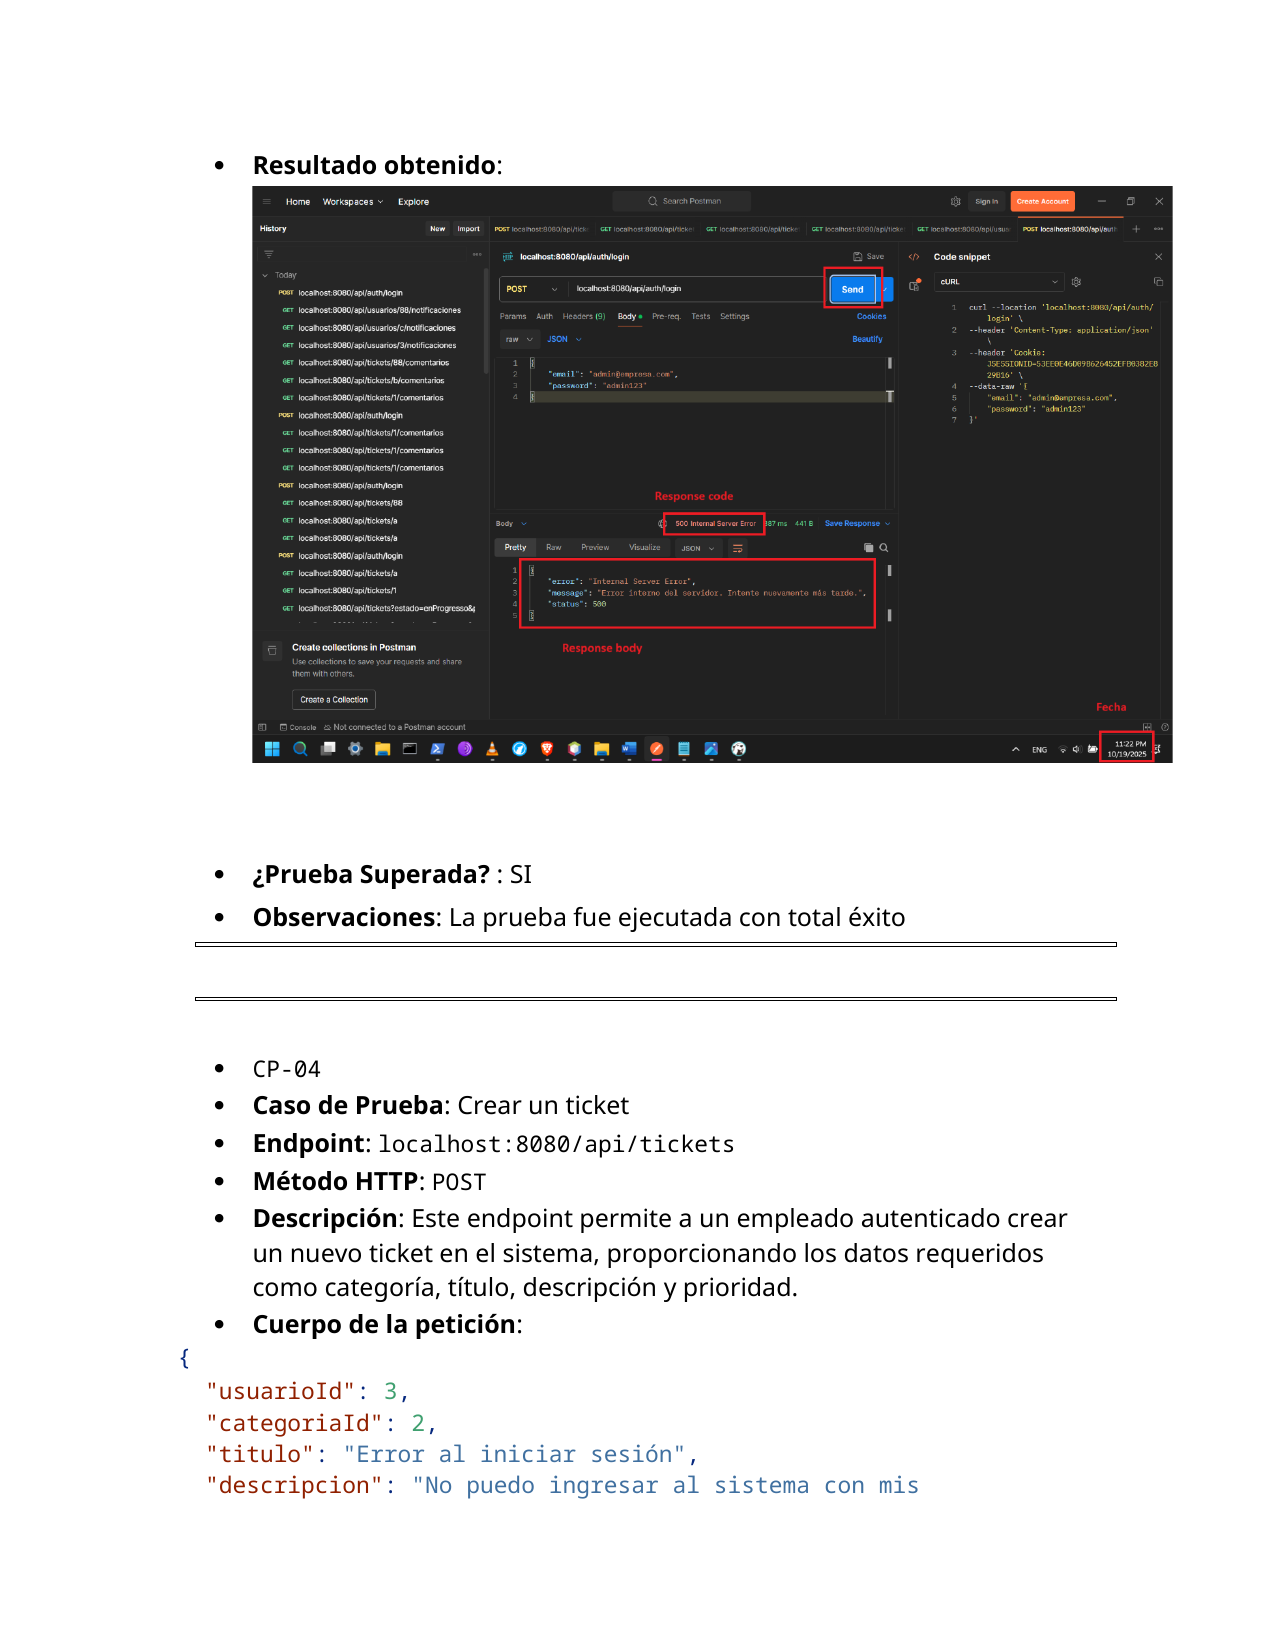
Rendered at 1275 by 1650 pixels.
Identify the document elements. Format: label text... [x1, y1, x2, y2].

list Cuerpo de la petición: [215, 1307, 1098, 1341]
list Observaciones: La prueba fue ejecutada con total éxito [215, 900, 1098, 934]
list CP-04 [215, 1053, 1098, 1084]
picture [252, 186, 1173, 763]
list Caso de Prueba: Crear un ticket [215, 1088, 1098, 1122]
list Endpoint: localhost:8080/api/tickets [215, 1126, 1098, 1159]
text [177, 1341, 1098, 1500]
list Descripción: Este endpoint permite a un empleado autenticado crear un nuevo ticket en el sistema, proporcionando los datos requeridos como categoría, título, descripción y prioridad. [215, 1201, 1098, 1303]
list ¿Prueba Superada? : SI [215, 857, 1098, 891]
list Método HTTP: POST [215, 1163, 1098, 1197]
